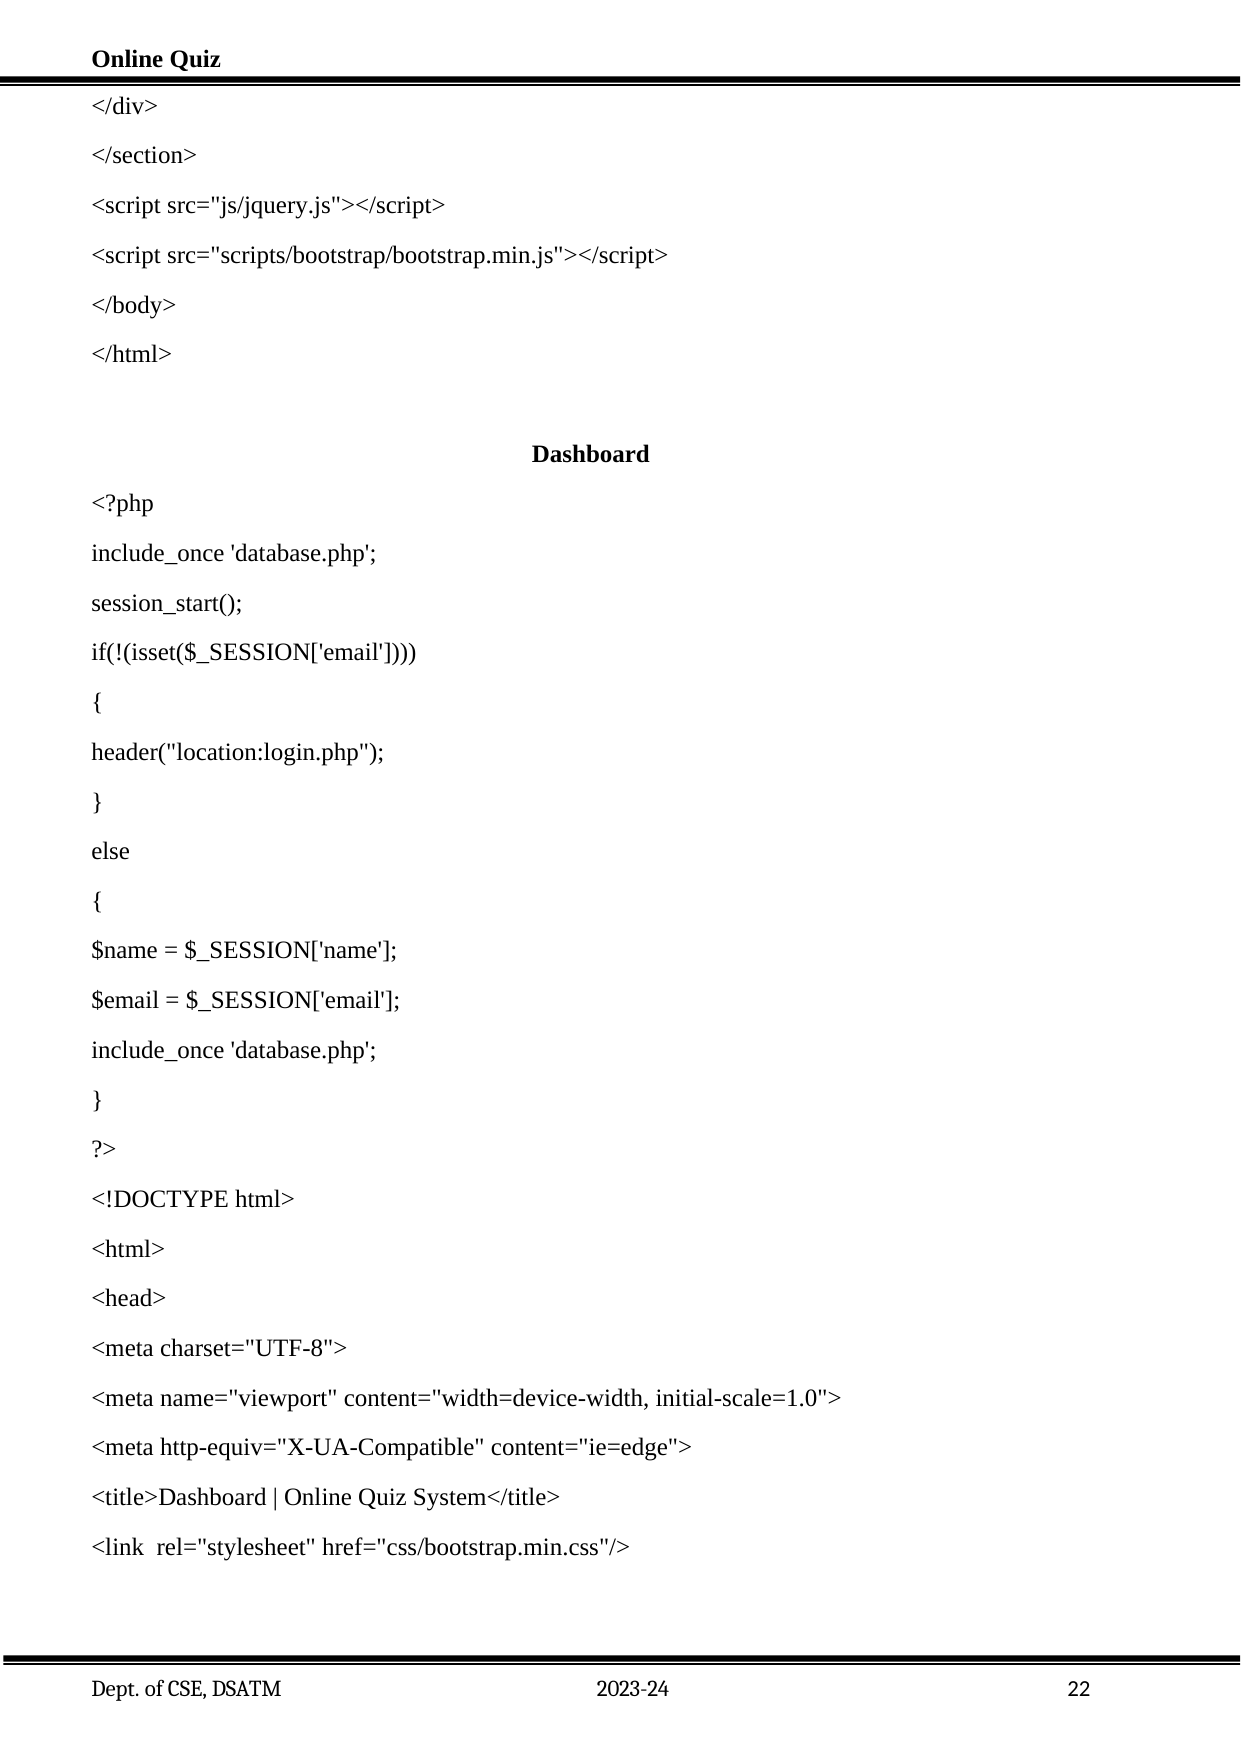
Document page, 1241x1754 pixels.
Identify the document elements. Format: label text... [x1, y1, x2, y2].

text ?> [91, 1134, 1090, 1163]
text <link rel="stylesheet" href="css/bootstrap.min.css"/> [91, 1532, 1090, 1561]
text include_once 'database.php'; [91, 538, 1090, 567]
text <script src="scripts/bootstrap/bootstrap.min.js"></script> [91, 240, 1090, 269]
text include_once 'database.php'; [91, 1035, 1090, 1064]
text session_start(); [91, 588, 1090, 617]
text <title>Dashboard | Online Quiz System</title> [91, 1482, 1090, 1511]
text </div> [91, 91, 1090, 120]
text { [91, 687, 1090, 716]
text <!DOCTYPE html> [91, 1184, 1090, 1213]
text else [91, 836, 1090, 865]
text <meta http-equiv="X-UA-Compatible" content="ie=edge"> [91, 1432, 1090, 1461]
text <head> [91, 1283, 1090, 1312]
text Dashboard [91, 439, 1090, 467]
text </section> [91, 141, 1090, 169]
text </html> [91, 339, 1090, 368]
text <?php [91, 488, 1090, 517]
text <html> [91, 1234, 1090, 1262]
text } [91, 1085, 1090, 1113]
text } [91, 787, 1090, 815]
text </body> [91, 290, 1090, 318]
text <script src="js/jquery.js"></script> [91, 190, 1090, 219]
text $name = $_SESSION['name']; [91, 936, 1090, 964]
text $email = $_SESSION['email']; [91, 985, 1090, 1014]
text header("location:login.php"); [91, 737, 1090, 766]
text { [91, 886, 1090, 915]
text <meta name="viewport" content="width=device-width, initial-scale=1.0"> [91, 1383, 1090, 1412]
text if(!(isset($_SESSION['email']))) [91, 637, 1090, 666]
text <meta charset="UTF-8"> [91, 1333, 1090, 1362]
